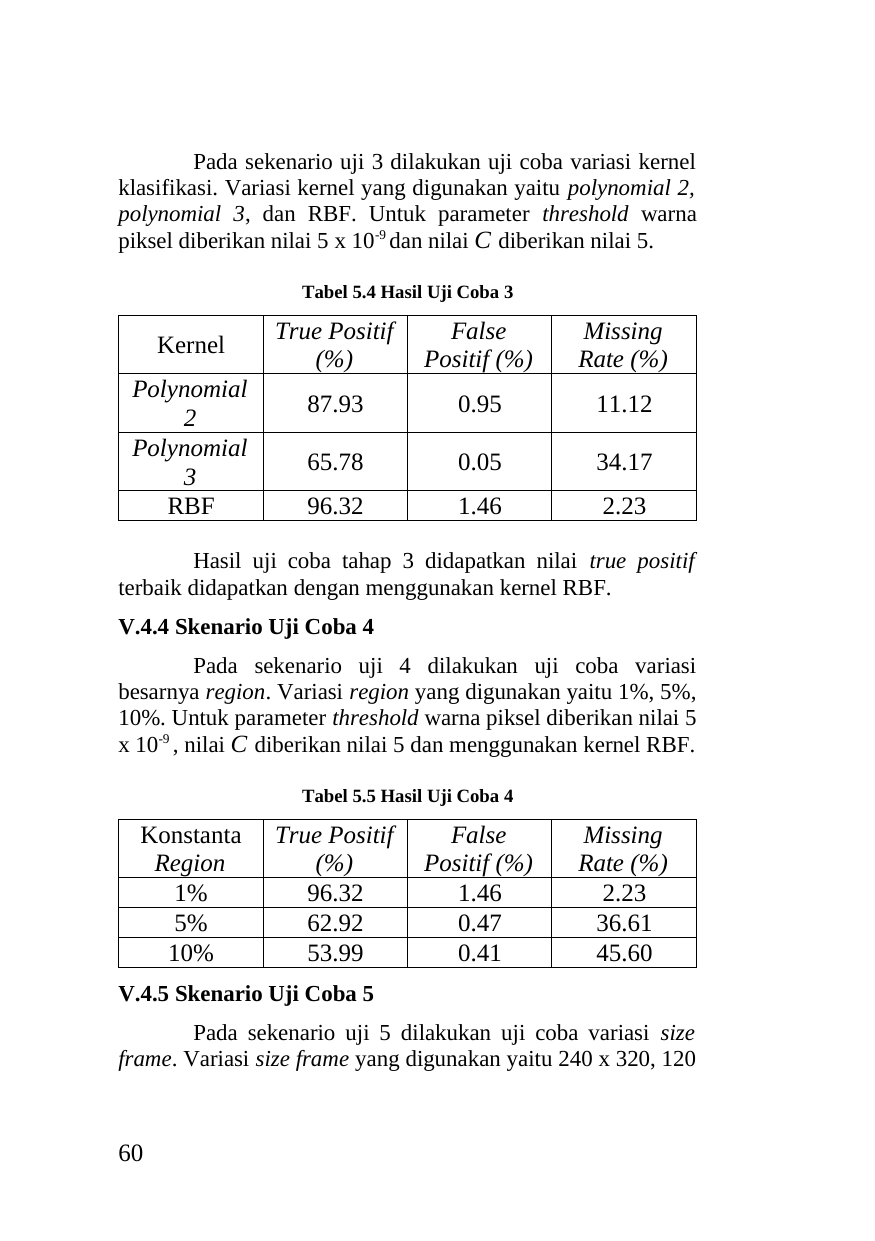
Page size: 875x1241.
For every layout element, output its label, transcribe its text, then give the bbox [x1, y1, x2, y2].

table_cell 1% [119, 878, 263, 907]
table_cell Polynomial 2 [119, 374, 263, 432]
subtitle Skenario Uji Coba 5 [118, 980, 697, 1007]
table_cell 87.93 [264, 374, 407, 432]
table_cell 96.32 [264, 491, 407, 520]
table_header True Positif (%) [264, 820, 407, 877]
table_cell Polynomial 3 [119, 433, 263, 490]
table_cell 2.23 [552, 491, 696, 520]
table_cell 1.46 [408, 491, 551, 520]
table_cell 36.61 [552, 908, 696, 937]
table_cell 0.95 [408, 374, 551, 432]
table_cell 45.60 [552, 938, 696, 967]
table_cell 53.99 [264, 938, 407, 967]
table_header False Positif (%) [408, 820, 551, 877]
table_header Konstanta Region [119, 820, 263, 877]
table_header False Positif (%) [408, 316, 551, 373]
table_header True Positif (%) [264, 316, 407, 373]
table_cell RBF [119, 491, 263, 520]
table_cell 34.17 [552, 433, 696, 490]
table_header Missing Rate (%) [552, 316, 696, 373]
text Hasil uji coba tahap 3 didapatkan nilai true positif terbaik didapatkan dengan menggunakan kernel RBF. [118, 548, 697, 600]
table_header Missing Rate (%) [552, 820, 696, 877]
table_cell 5% [119, 908, 263, 937]
table_cell 0.41 [408, 938, 551, 967]
table_cell 10% [119, 938, 263, 967]
table_cell 0.47 [408, 908, 551, 937]
subtitle Skenario Uji Coba 4 [118, 613, 697, 639]
table_cell 62.92 [264, 908, 407, 937]
table_cell 96.32 [264, 878, 407, 907]
table_cell 1.46 [408, 878, 551, 907]
table_cell 2.23 [552, 878, 696, 907]
table_cell 0.05 [408, 433, 551, 490]
text Pada sekenario uji 4 dilakukan uji coba variasi besarnya region. Variasi region yang digunakan yaitu 1%, 5%, 10%. Untuk parameter threshold warna piksel diberikan nilai 5 x 10-9 , nilai diberikan nilai 5 dan menggunakan kernel RBF. [118, 652, 697, 758]
table_header Kernel [119, 316, 263, 373]
table_cell 11.12 [552, 374, 696, 432]
table_cell 65.78 [264, 433, 407, 490]
text Pada sekenario uji 3 dilakukan uji coba variasi kernel klasifikasi. Variasi kernel yang digunakan yaitu polynomial 2, polynomial 3, dan RBF. Untuk parameter threshold warna piksel diberikan nilai 5 x 10-9 dan nilai diberikan nilai 5. [118, 148, 697, 254]
